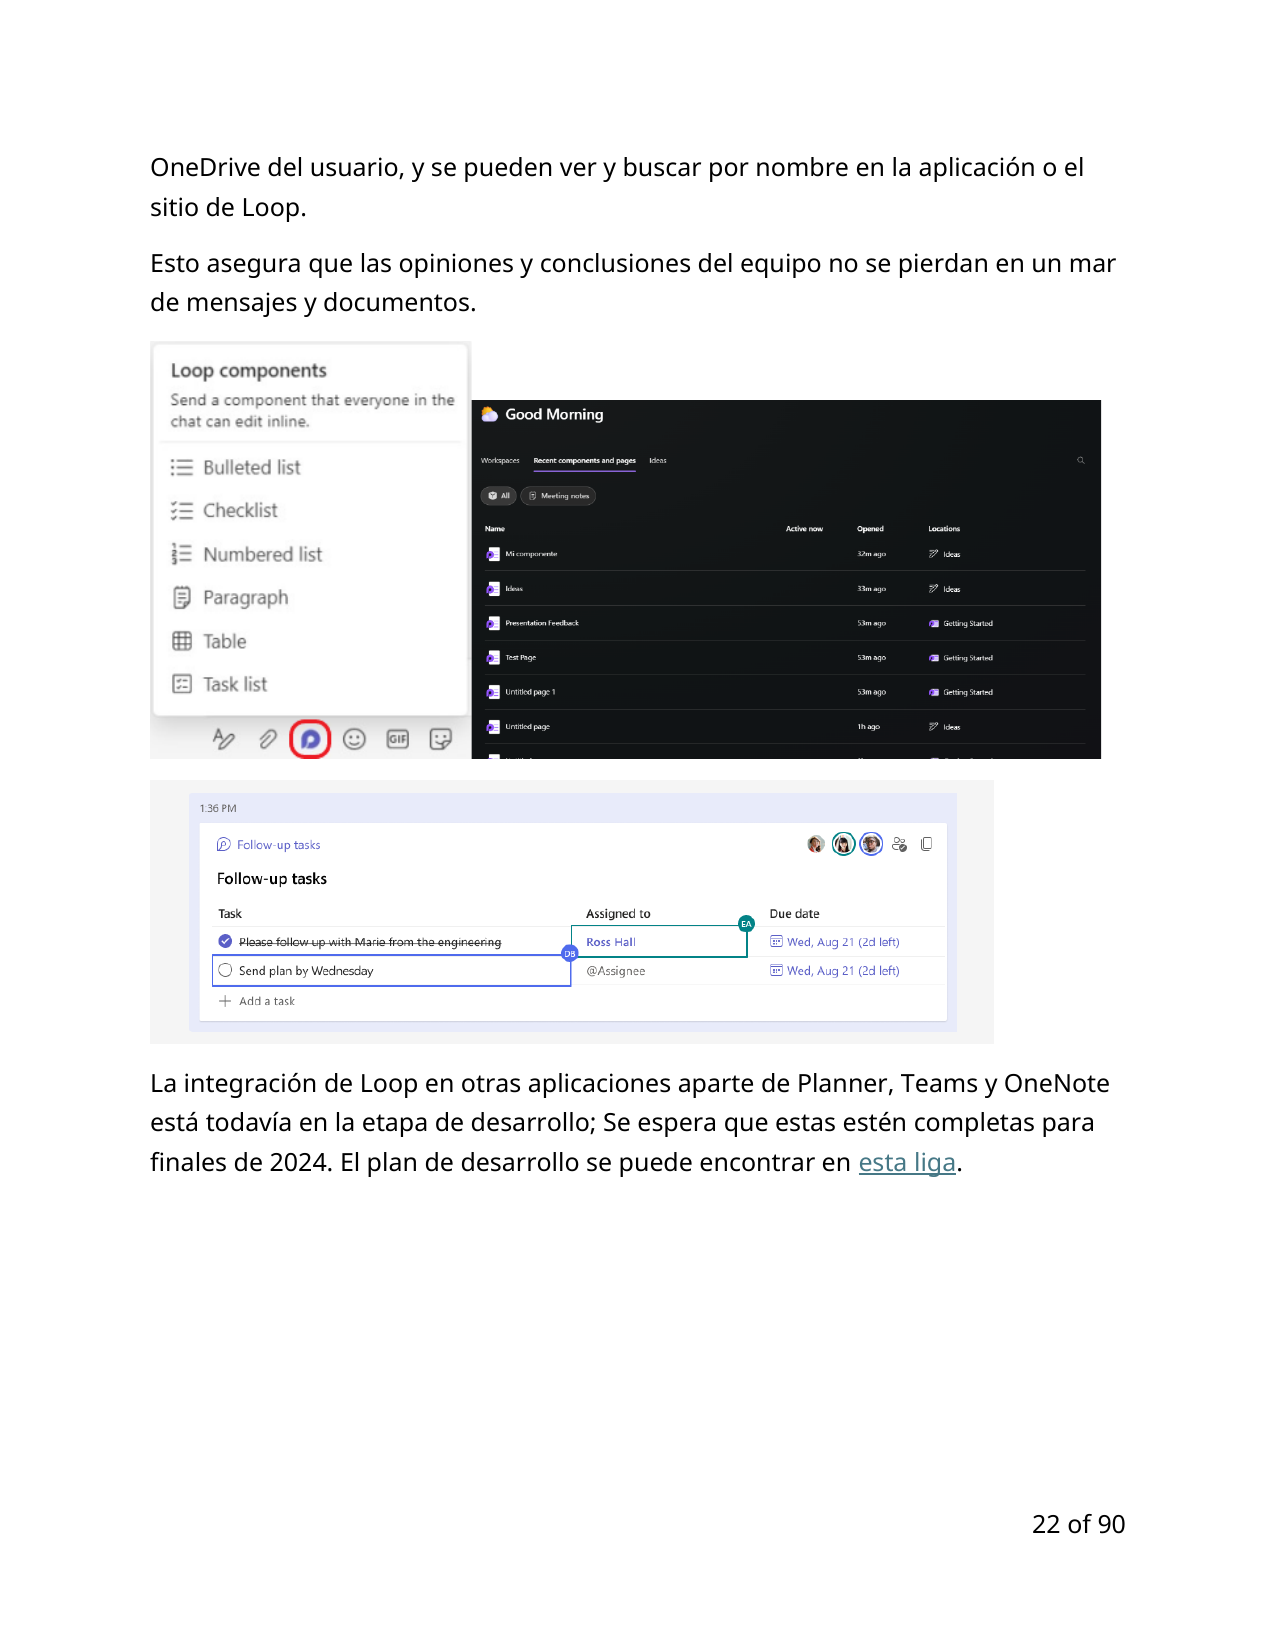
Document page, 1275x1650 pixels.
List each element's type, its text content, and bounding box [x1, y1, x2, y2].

text Esto asegura que las opiniones y conclusiones del equipo no se pierdan en un mar de mensajes y documentos. [150, 246, 1125, 319]
text La integración de Loop en otras aplicaciones aparte de Planner, Teams y OneNote está todavía en la etapa de desarrollo; Se espera que estas estén completas para finales de 2024. El plan de desarrollo se puede encontrar en esta liga. [150, 1065, 1125, 1178]
picture [150, 341, 1102, 759]
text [150, 150, 1125, 223]
picture [150, 780, 994, 1044]
